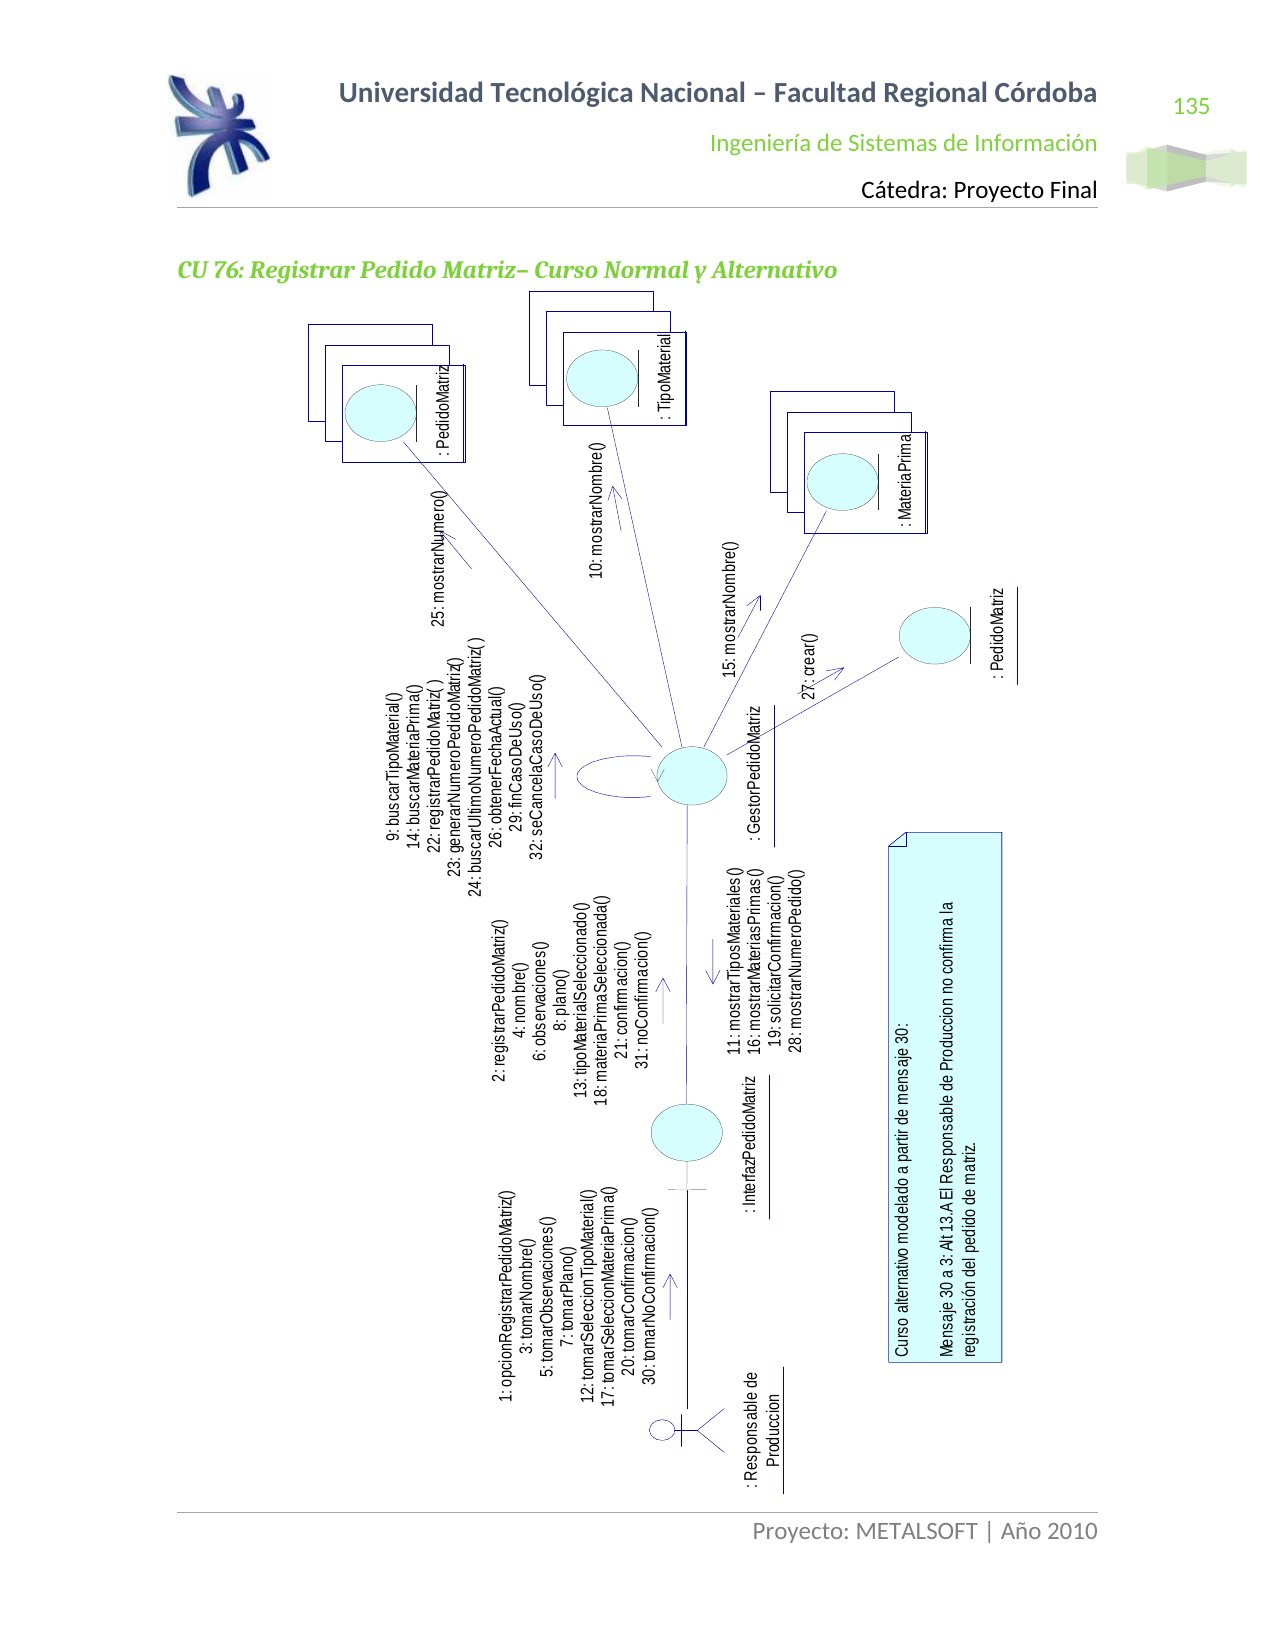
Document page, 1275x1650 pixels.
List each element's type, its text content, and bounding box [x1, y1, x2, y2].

text CU 76: Registrar Pedido Matriz– Curso Normal y Alternativo [177, 256, 1098, 284]
picture [167, 74, 272, 199]
